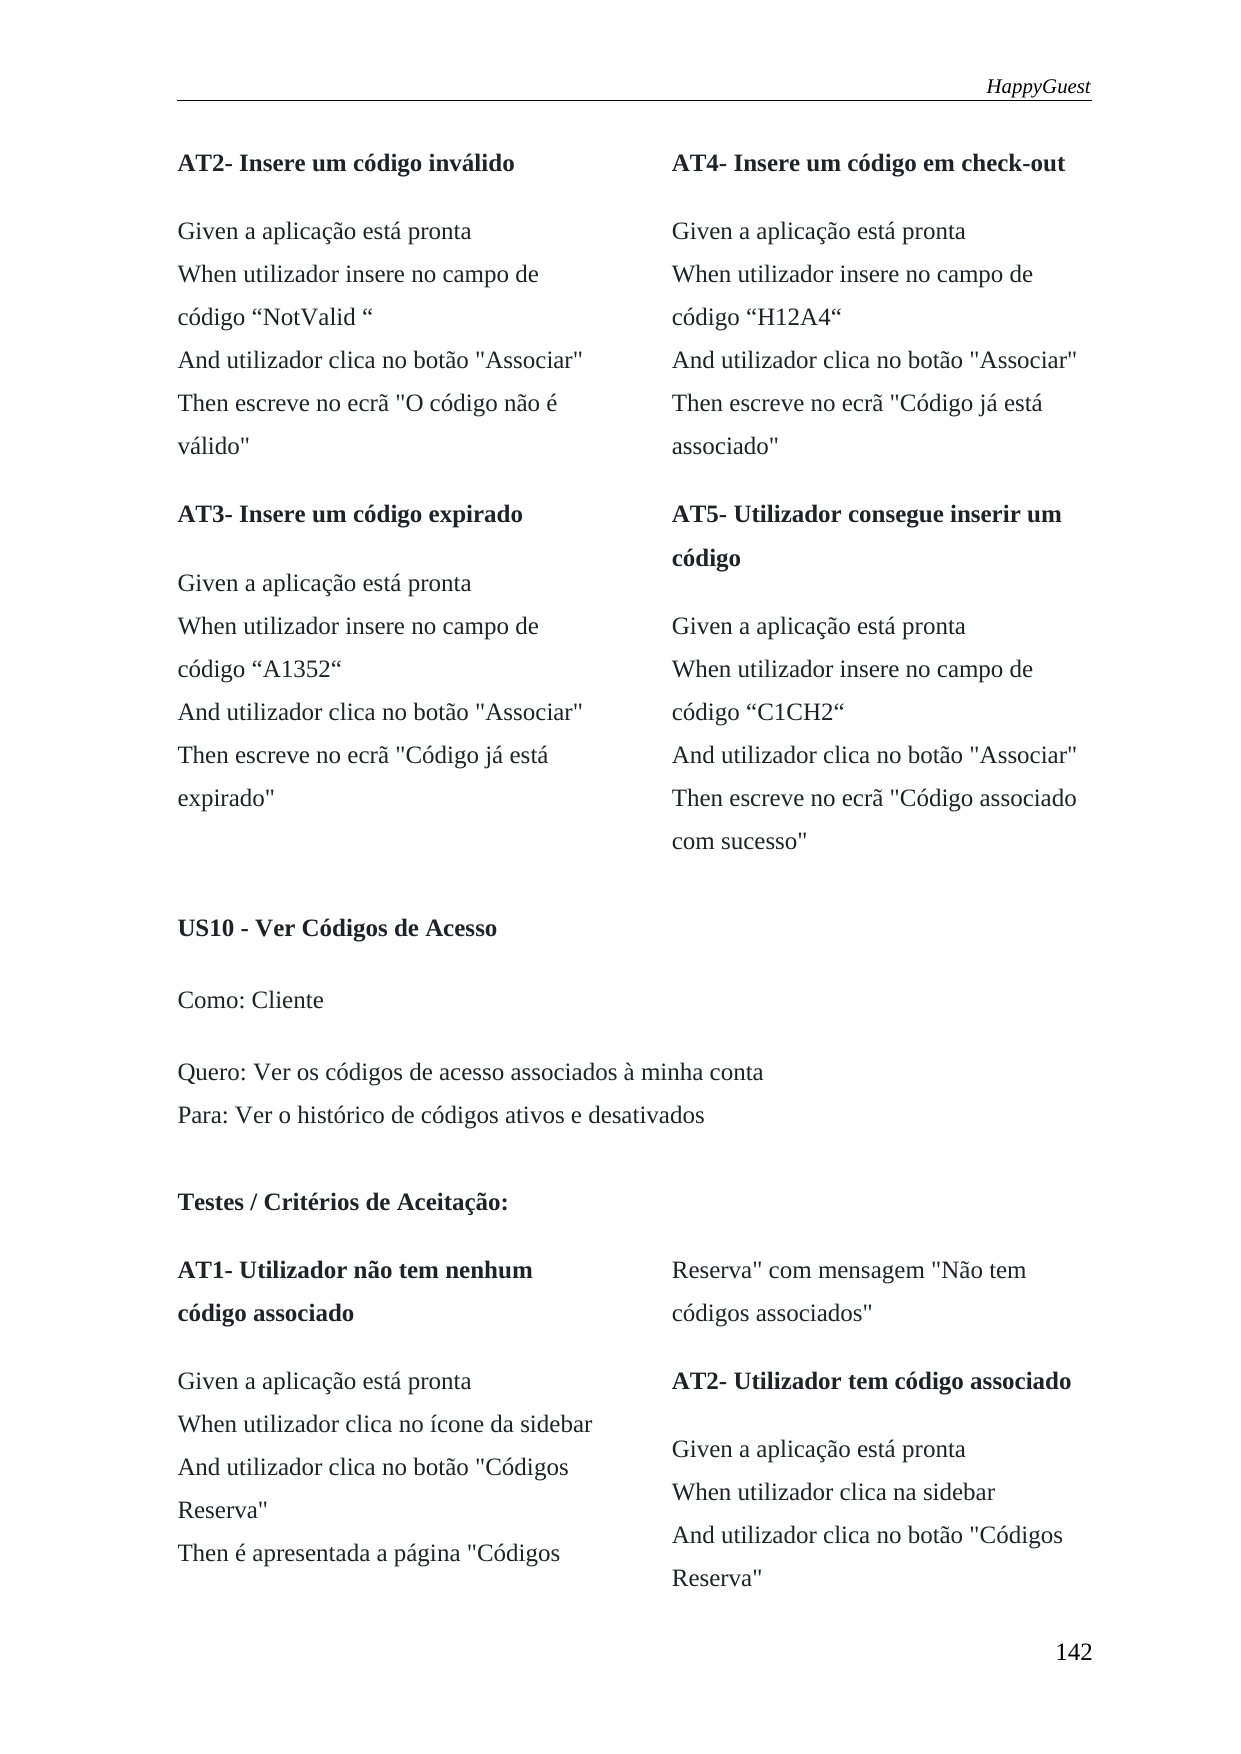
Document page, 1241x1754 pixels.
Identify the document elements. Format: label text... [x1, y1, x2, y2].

text Para: Ver o histórico de códigos ativos e desativados [177, 1100, 1092, 1129]
text Given a aplicação está pronta When utilizador clica no ícone da sidebar And utilizador clica no botão "Códigos Reserva" Then é apresentada a página "Códigos Reserva" com mensagem "Não tem códigos associados" [177, 1366, 598, 1567]
text Given a aplicação está pronta When utilizador insere no campo de código “A1352“ And utilizador clica no botão "Associar" Then escreve no ecrã "Código já está expirado" [177, 568, 598, 812]
text AT3- Insere um código expirado [177, 499, 598, 528]
text Given a aplicação está pronta When utilizador clica no ícone da sidebar And utilizador clica no botão "Códigos Reserva" Then é apresentada a página "Códigos Reserva" com mensagem "Não tem códigos associados" [672, 1255, 1092, 1327]
text Given a aplicação está pronta When utilizador insere no campo de código “NotValid “ And utilizador clica no botão "Associar" Then escreve no ecrã "O código não é válido" [177, 216, 598, 460]
text Given a aplicação está pronta When utilizador insere no campo de código “H12A4“ And utilizador clica no botão "Associar" Then escreve no ecrã "Código já está associado" [672, 216, 1092, 460]
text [672, 1434, 1092, 1592]
text AT1- Utilizador não tem nenhum código associado [177, 1255, 598, 1327]
text Given a aplicação está pronta When utilizador insere no campo de código “C1CH2“ And utilizador clica no botão "Associar" Then escreve no ecrã "Código associado com sucesso" [672, 611, 1092, 855]
text AT5- Utilizador consegue inserir um código [672, 499, 1092, 571]
text Testes / Critérios de Aceitação: [177, 1187, 1092, 1215]
text US10 - Ver Códigos de Acesso [177, 913, 1092, 941]
text AT2- Insere um código inválido [177, 148, 598, 176]
text Como: Cliente [177, 985, 1092, 1014]
text AT4- Insere um código em check-out [672, 148, 1092, 176]
text Quero: Ver os códigos de acesso associados à minha conta [177, 1057, 1092, 1086]
text AT2- Utilizador tem código associado [672, 1366, 1092, 1395]
